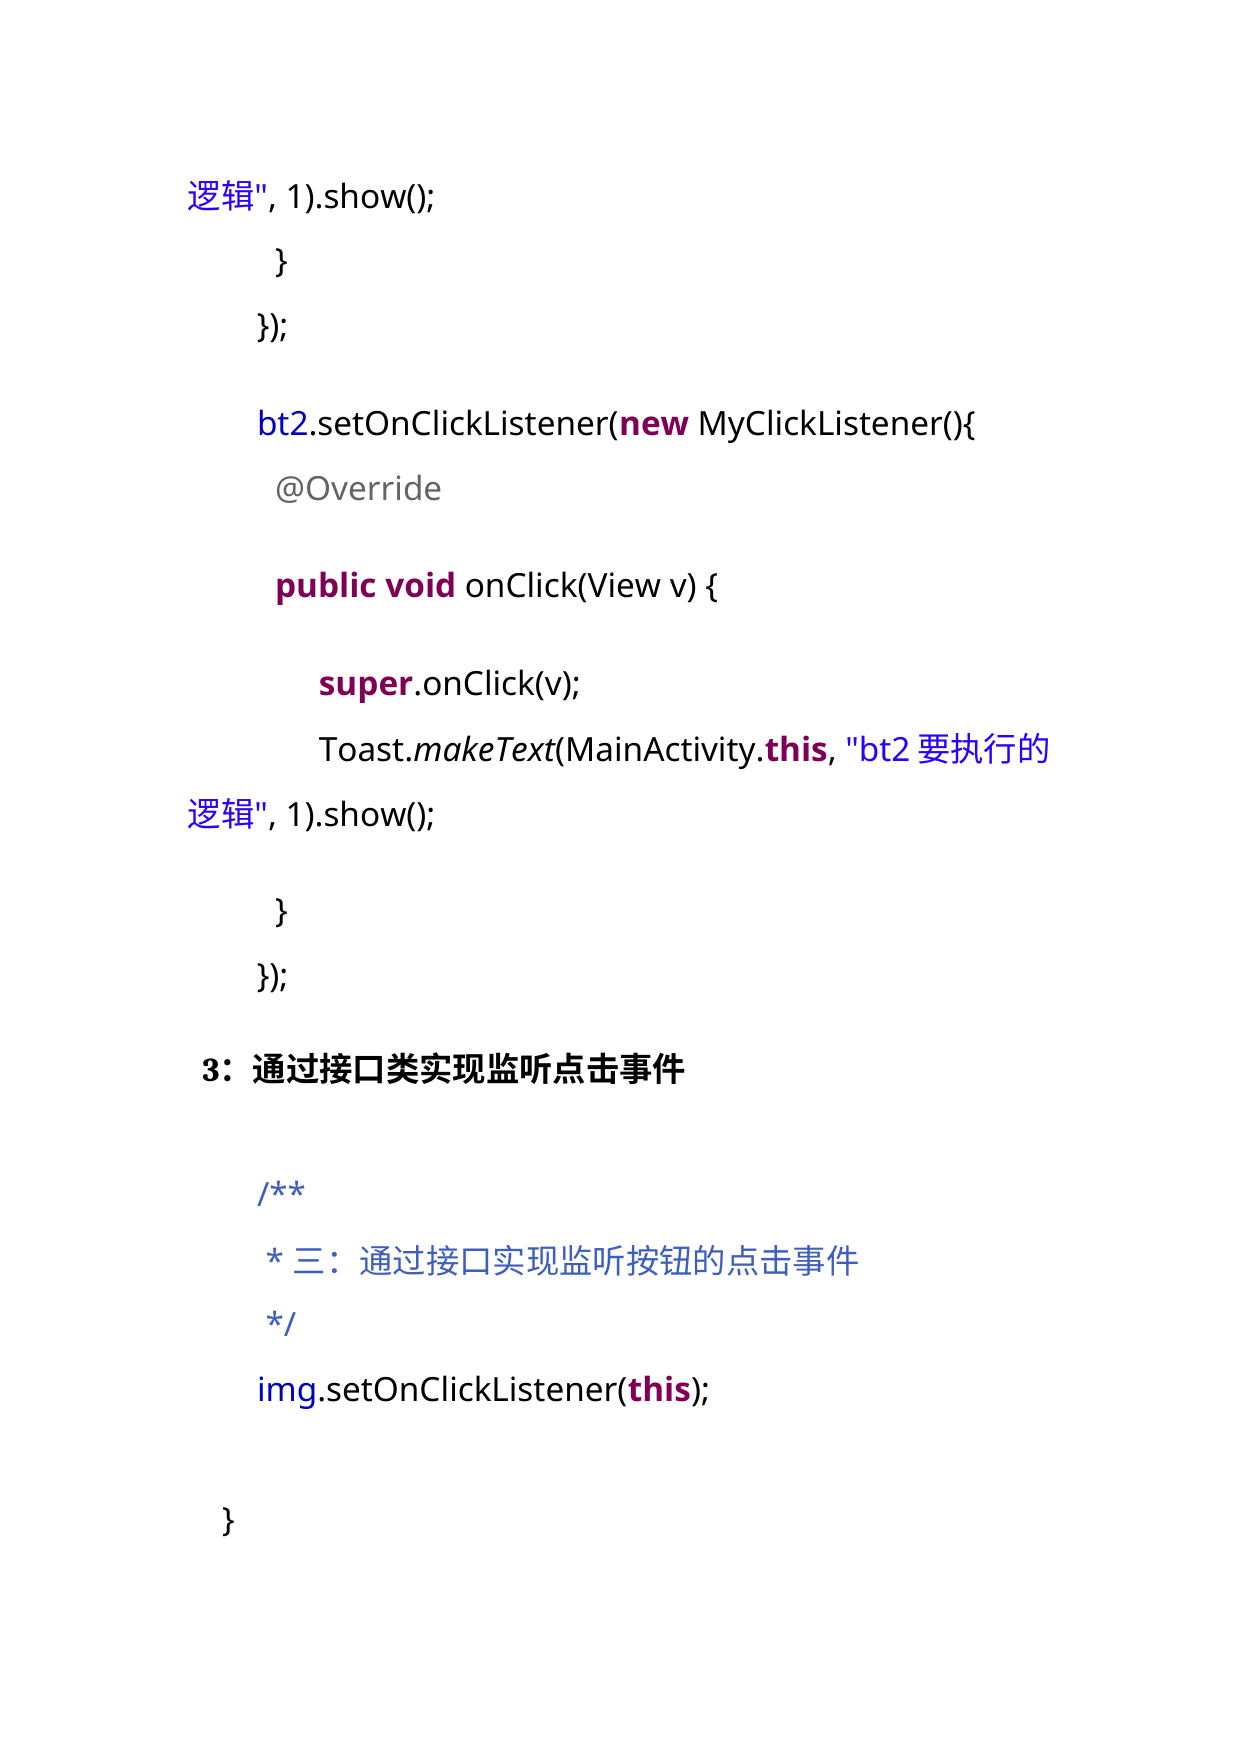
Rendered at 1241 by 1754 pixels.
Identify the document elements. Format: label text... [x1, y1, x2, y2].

text bt2.setOnClickListener(new MyClickListener(){ [187, 389, 1053, 454]
subtitle 3：通过接口类实现监听点击事件 [187, 1034, 1053, 1099]
text }); [187, 292, 1053, 357]
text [187, 162, 1053, 227]
text */ [187, 1291, 1053, 1356]
text } [187, 227, 1053, 292]
text public void onClick(View v) { [187, 552, 1053, 617]
text Toast.makeText(MainActivity.this, "bt2要执行的逻辑", 1).show(); [187, 714, 1053, 844]
text * 三：通过接口实现监听按钮的点击事件 [187, 1226, 1053, 1291]
text } [187, 877, 1053, 942]
text }); [187, 942, 1053, 1007]
text /** [187, 1161, 1053, 1226]
text img.setOnClickListener(this); [187, 1356, 1053, 1421]
text } [187, 1486, 1053, 1551]
text super.onClick(v); [187, 649, 1053, 714]
text @Override [187, 454, 1053, 519]
